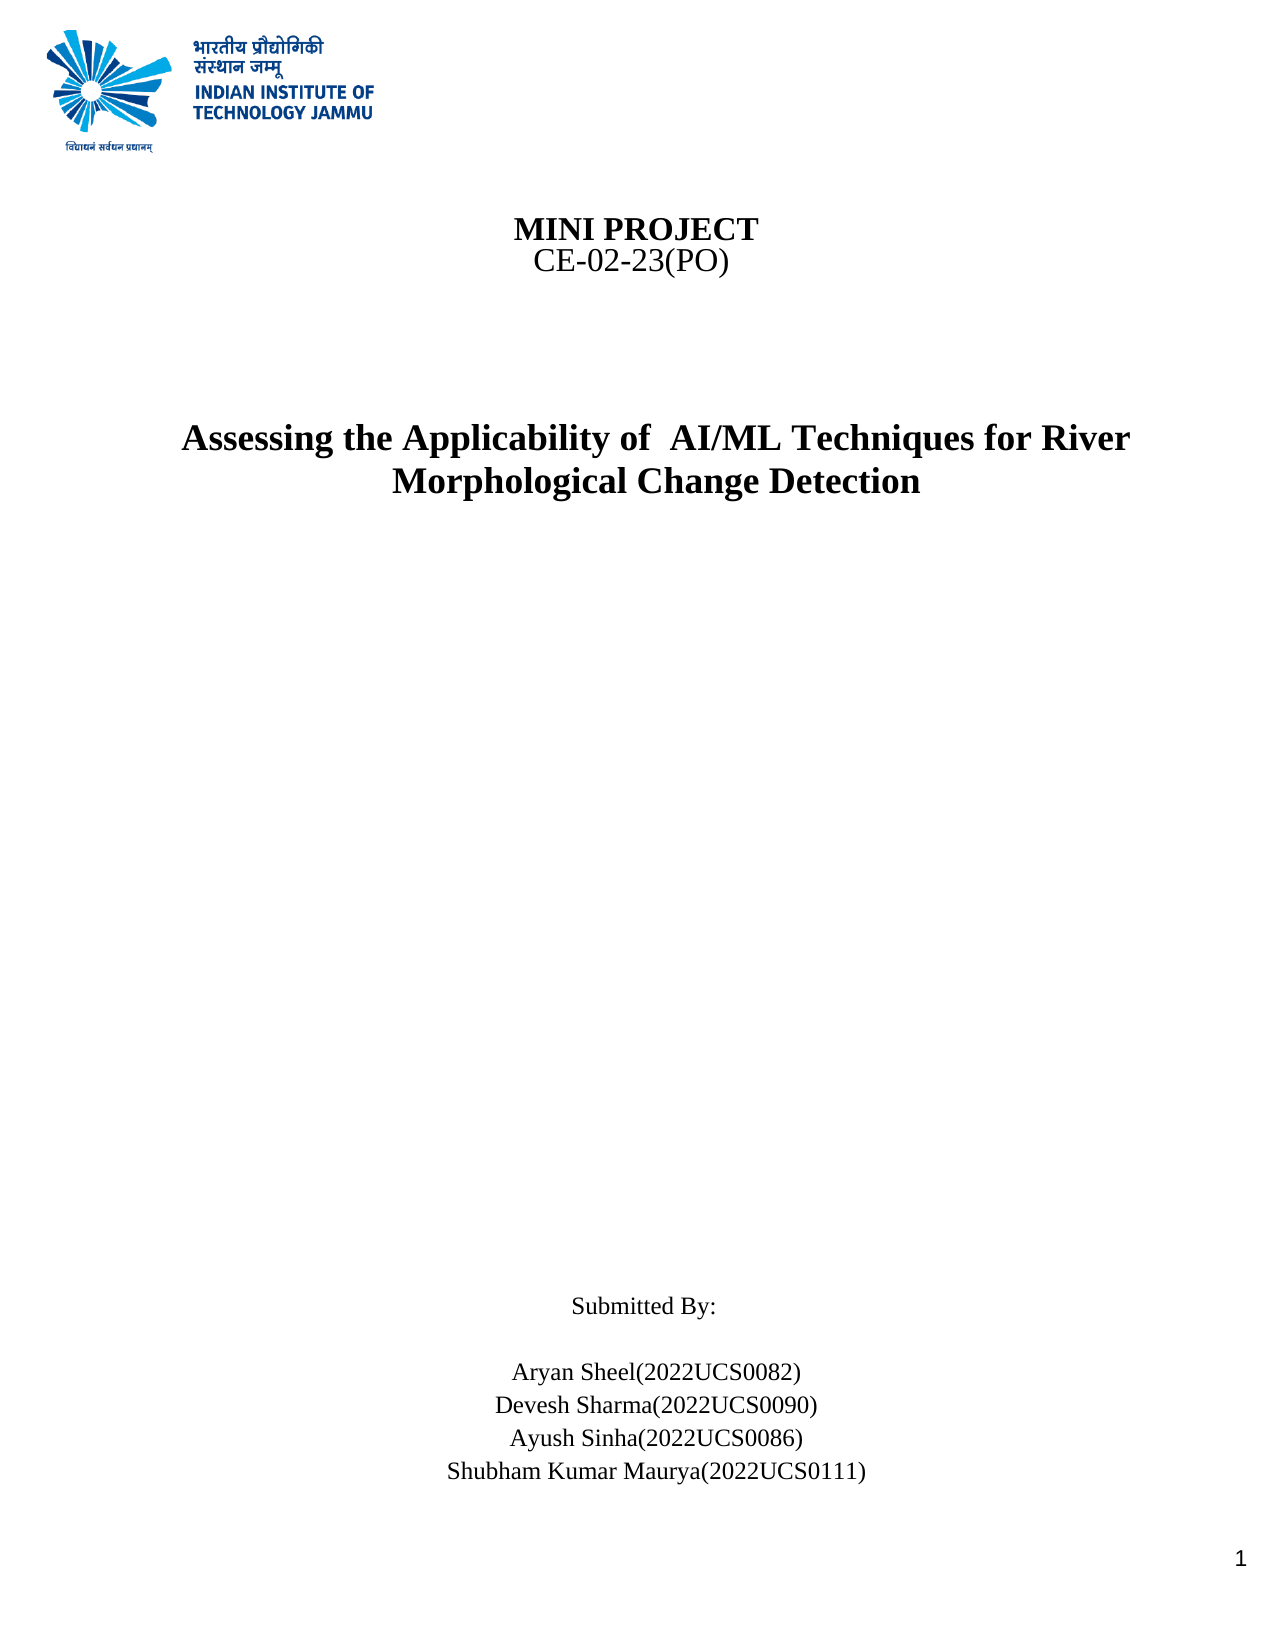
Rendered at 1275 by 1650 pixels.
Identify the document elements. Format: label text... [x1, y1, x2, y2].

text Shubham Kumar Maurya(2022UCS0111) [122, 1456, 1191, 1485]
text CE-02-23(PO) [47, 247, 1191, 277]
text MINI PROJECT [422, 216, 1191, 247]
text Assessing the Applicability of AI/ML Techniques for River Morphological Change Detection [122, 415, 1191, 501]
text Ayush Sinha(2022UCS0086) [122, 1423, 1191, 1452]
text Devesh Sharma(2022UCS0090) [122, 1390, 1191, 1419]
picture [46, 30, 374, 153]
text Aryan Sheel(2022UCS0082) [122, 1357, 1191, 1386]
text Submitted By: [47, 1291, 1191, 1320]
